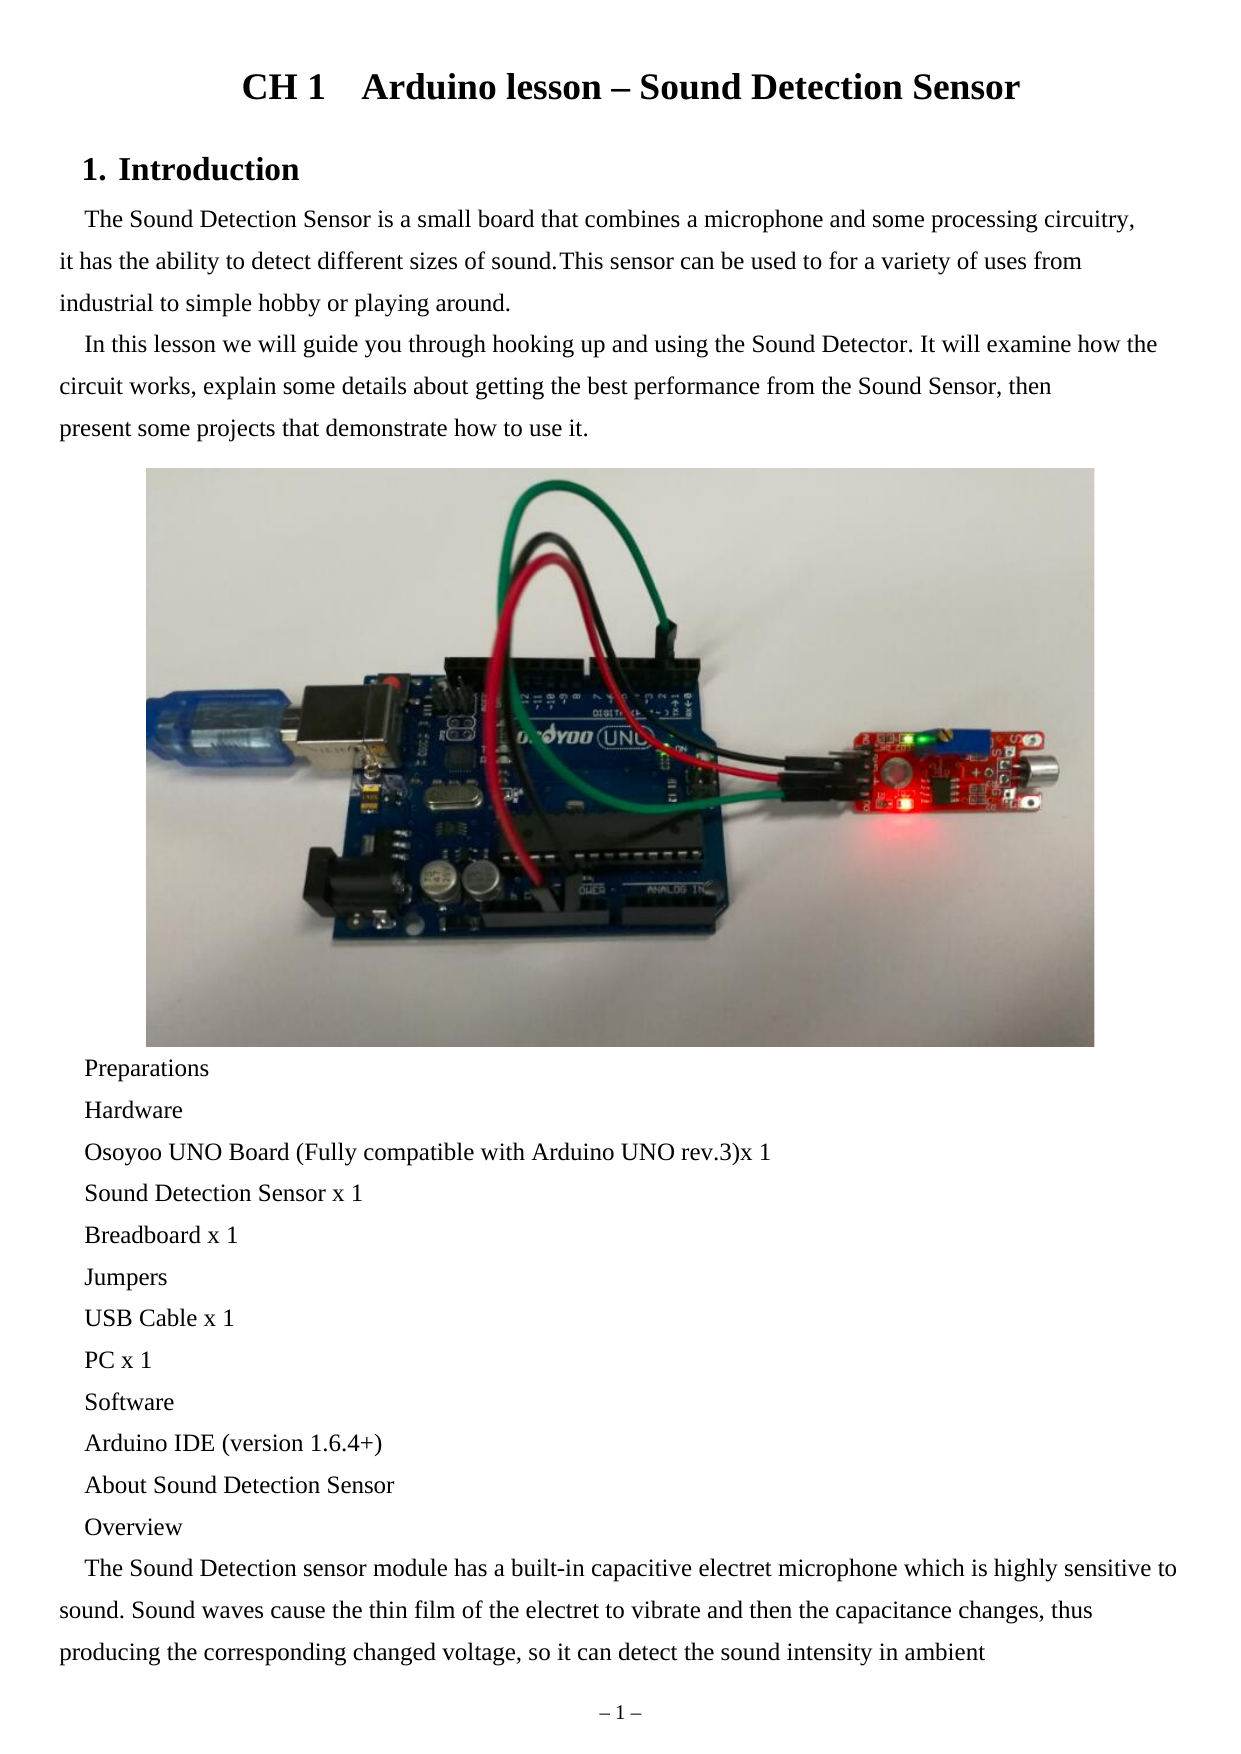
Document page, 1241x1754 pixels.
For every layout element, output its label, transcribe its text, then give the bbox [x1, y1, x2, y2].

text Breadboard x 1 [59, 1214, 1181, 1255]
text Overview [59, 1505, 1181, 1547]
text Osoyoo UNO Board (Fully compatible with Arduino UNO rev.3)x 1 [59, 1130, 1181, 1172]
picture [146, 468, 1095, 1047]
text About Sound Detection Sensor [59, 1464, 1181, 1505]
text The Sound Detection Sensor is a small board that combines a microphone and some processing circuitry, it has the ability to detect different sizes of sound. This sensor can be used to for a variety of uses from industrial to simple hobby or playing around. [59, 198, 1181, 323]
subtitle Introduction [106, 149, 1181, 188]
text Preparations [59, 1047, 1181, 1089]
text USB Cable x 1 [59, 1297, 1181, 1339]
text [59, 1547, 1181, 1672]
text Jumpers [59, 1255, 1181, 1297]
text Software [59, 1380, 1181, 1422]
subtitle Arduino lesson – Sound Detection Sensor [165, 64, 1181, 108]
text PC x 1 [59, 1339, 1181, 1380]
text Sound Detection Sensor x 1 [59, 1172, 1181, 1214]
text Hardware [59, 1089, 1181, 1130]
text In this lesson we will guide you through hooking up and using the Sound Detector. It will examine how the circuit works, explain some details about getting the best performance from the Sound Sensor, then present some projects that demonstrate how to use it. [59, 323, 1181, 448]
text Arduino IDE (version 1.6.4+) [59, 1422, 1181, 1464]
